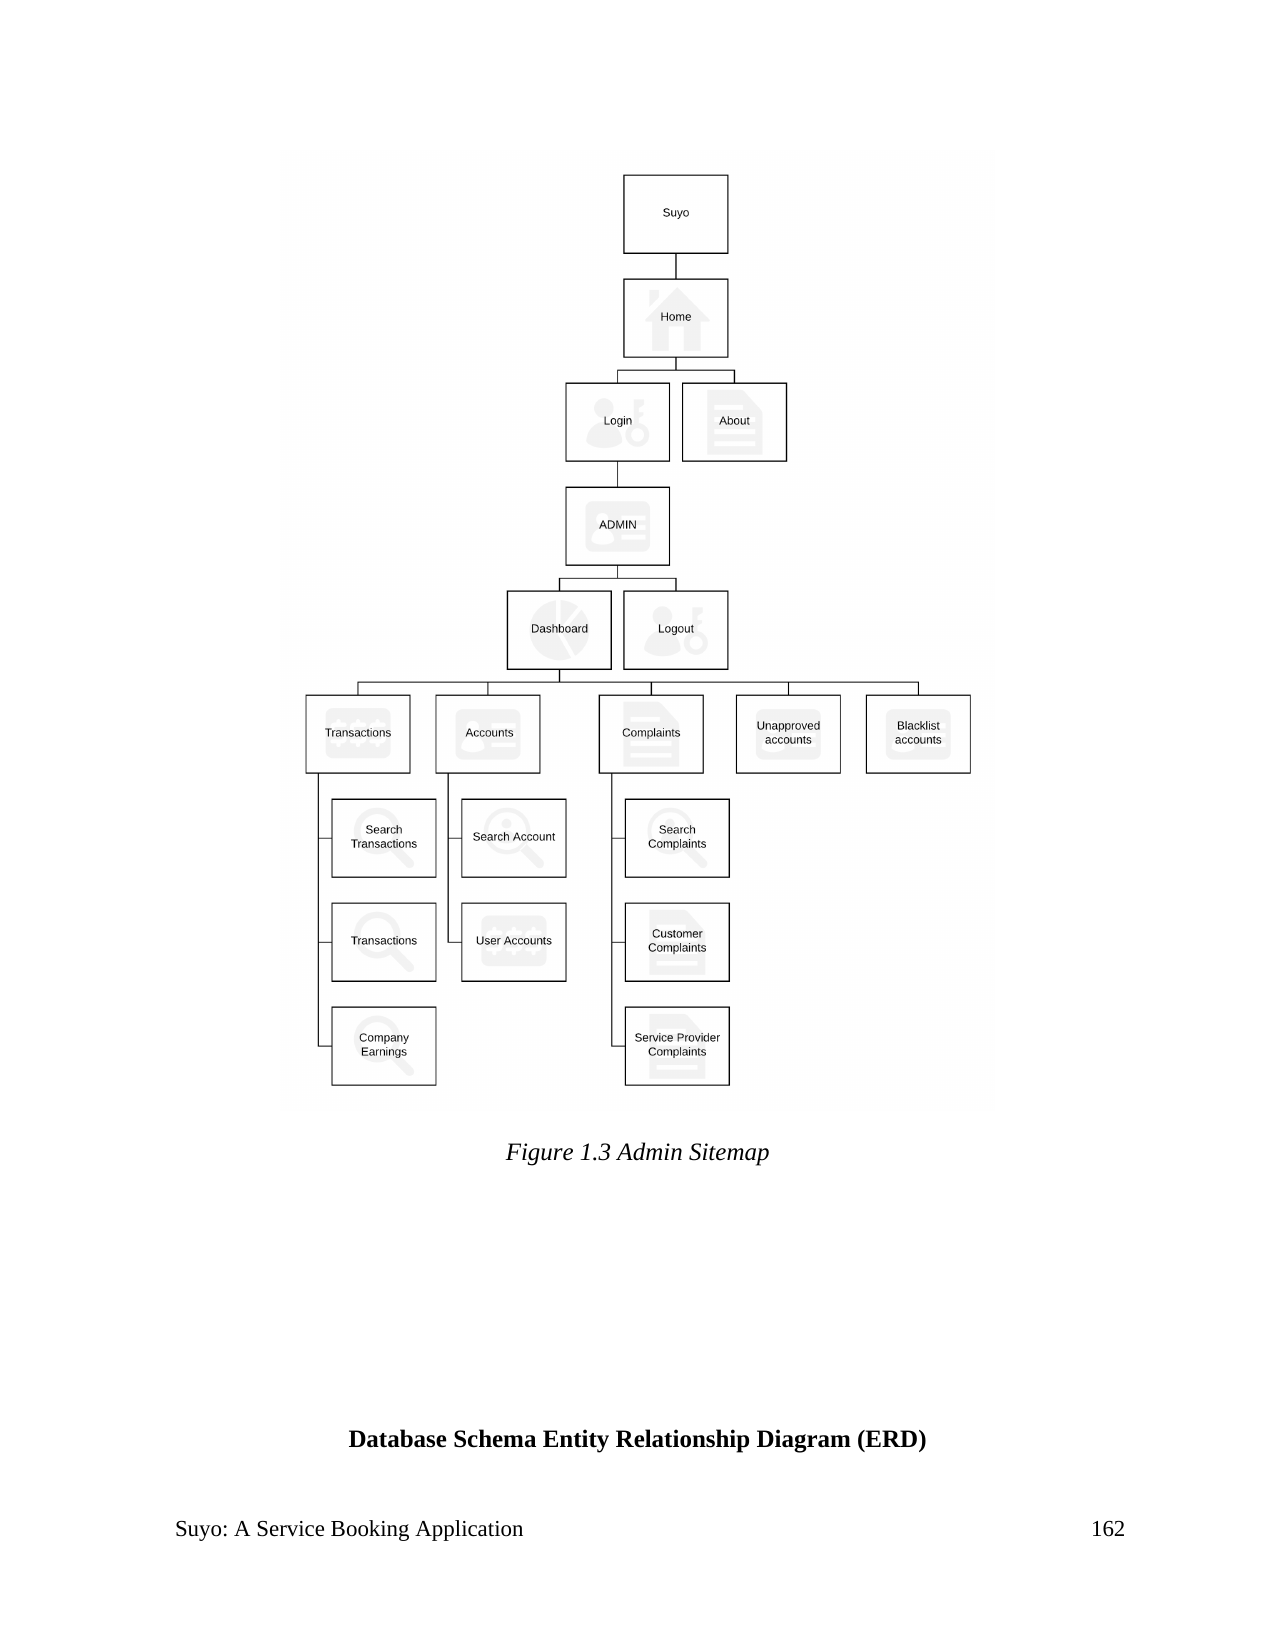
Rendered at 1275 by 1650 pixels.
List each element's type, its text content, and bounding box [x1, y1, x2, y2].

text Database Schema Entity Relationship Diagram (ERD) [150, 1424, 1125, 1453]
picture [280, 150, 996, 1111]
text Figure 1.3 Admin Sitemap [150, 1137, 1125, 1166]
